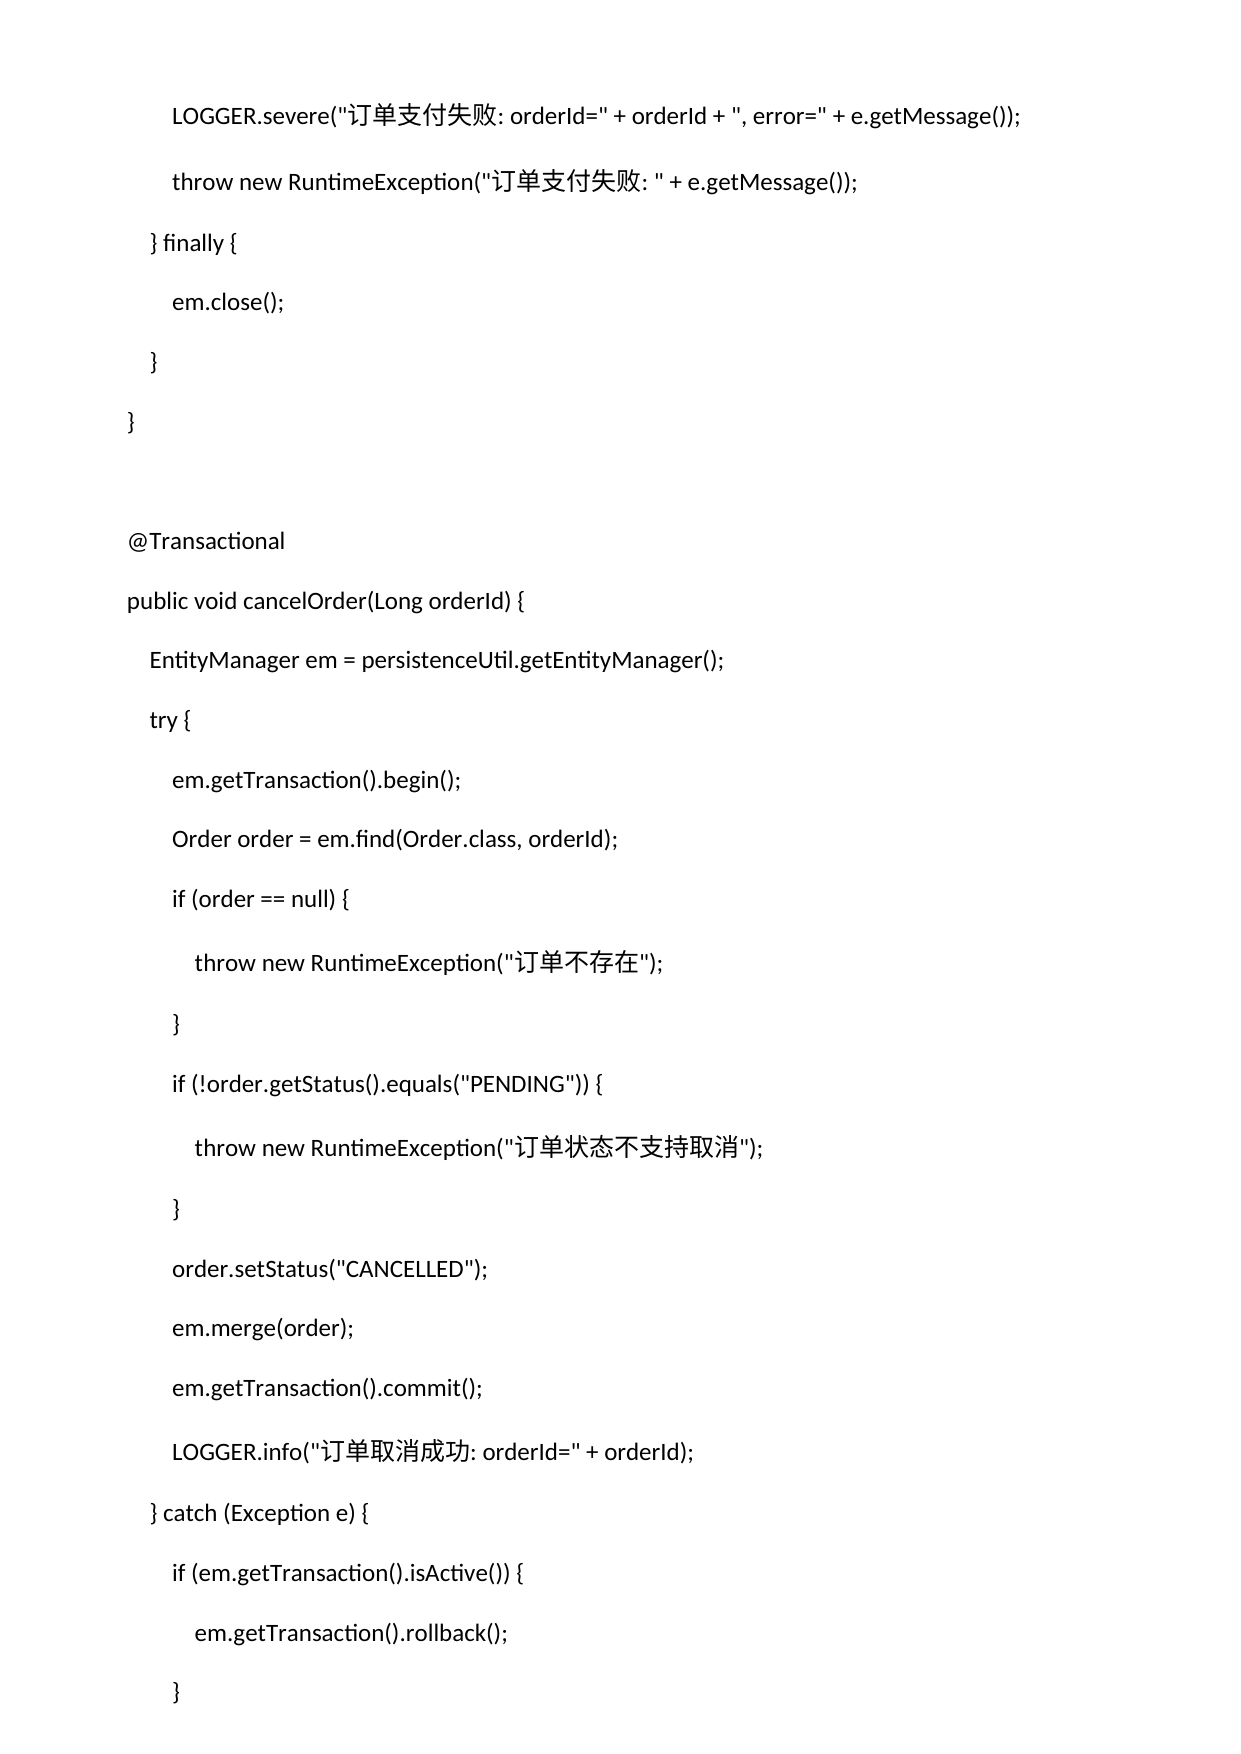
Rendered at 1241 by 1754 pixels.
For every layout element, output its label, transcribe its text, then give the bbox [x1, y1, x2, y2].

text } [104, 1008, 1119, 1039]
text } [104, 406, 1119, 436]
text em.getTransaction().begin(); [104, 764, 1119, 794]
text if (order == null) { [104, 883, 1119, 914]
text em.getTransaction().commit(); [104, 1372, 1119, 1403]
text } catch (Exception e) { [104, 1497, 1119, 1528]
text em.getTransaction().rollback(); [104, 1617, 1119, 1647]
text public void cancelOrder(Long orderId) { [104, 585, 1119, 615]
text } finally { [104, 227, 1119, 257]
text throw new RuntimeException("订单不存在"); [104, 943, 1119, 979]
text if (!order.getStatus().equals("PENDING")) { [104, 1068, 1119, 1098]
text throw new RuntimeException("订单状态不支持取消"); [104, 1128, 1119, 1164]
text EntityManager em = persistenceUtil.getEntityManager(); [104, 644, 1119, 675]
text } [104, 1193, 1119, 1224]
text em.close(); [104, 286, 1119, 317]
text @Transactional [104, 525, 1119, 556]
text } [104, 1676, 1119, 1707]
text try { [104, 704, 1119, 735]
text } [104, 346, 1119, 377]
text em.merge(order); [104, 1312, 1119, 1343]
text order.setStatus("CANCELLED"); [104, 1253, 1119, 1283]
text if (em.getTransaction().isActive()) { [104, 1557, 1119, 1587]
text LOGGER.severe("订单支付失败: orderId=" + orderId + ", error=" + e.getMessage()); [104, 96, 1119, 132]
text LOGGER.info("订单取消成功: orderId=" + orderId); [104, 1432, 1119, 1468]
text Order order = em.find(Order.class, orderId); [104, 823, 1119, 854]
text throw new RuntimeException("订单支付失败: " + e.getMessage()); [104, 161, 1119, 197]
